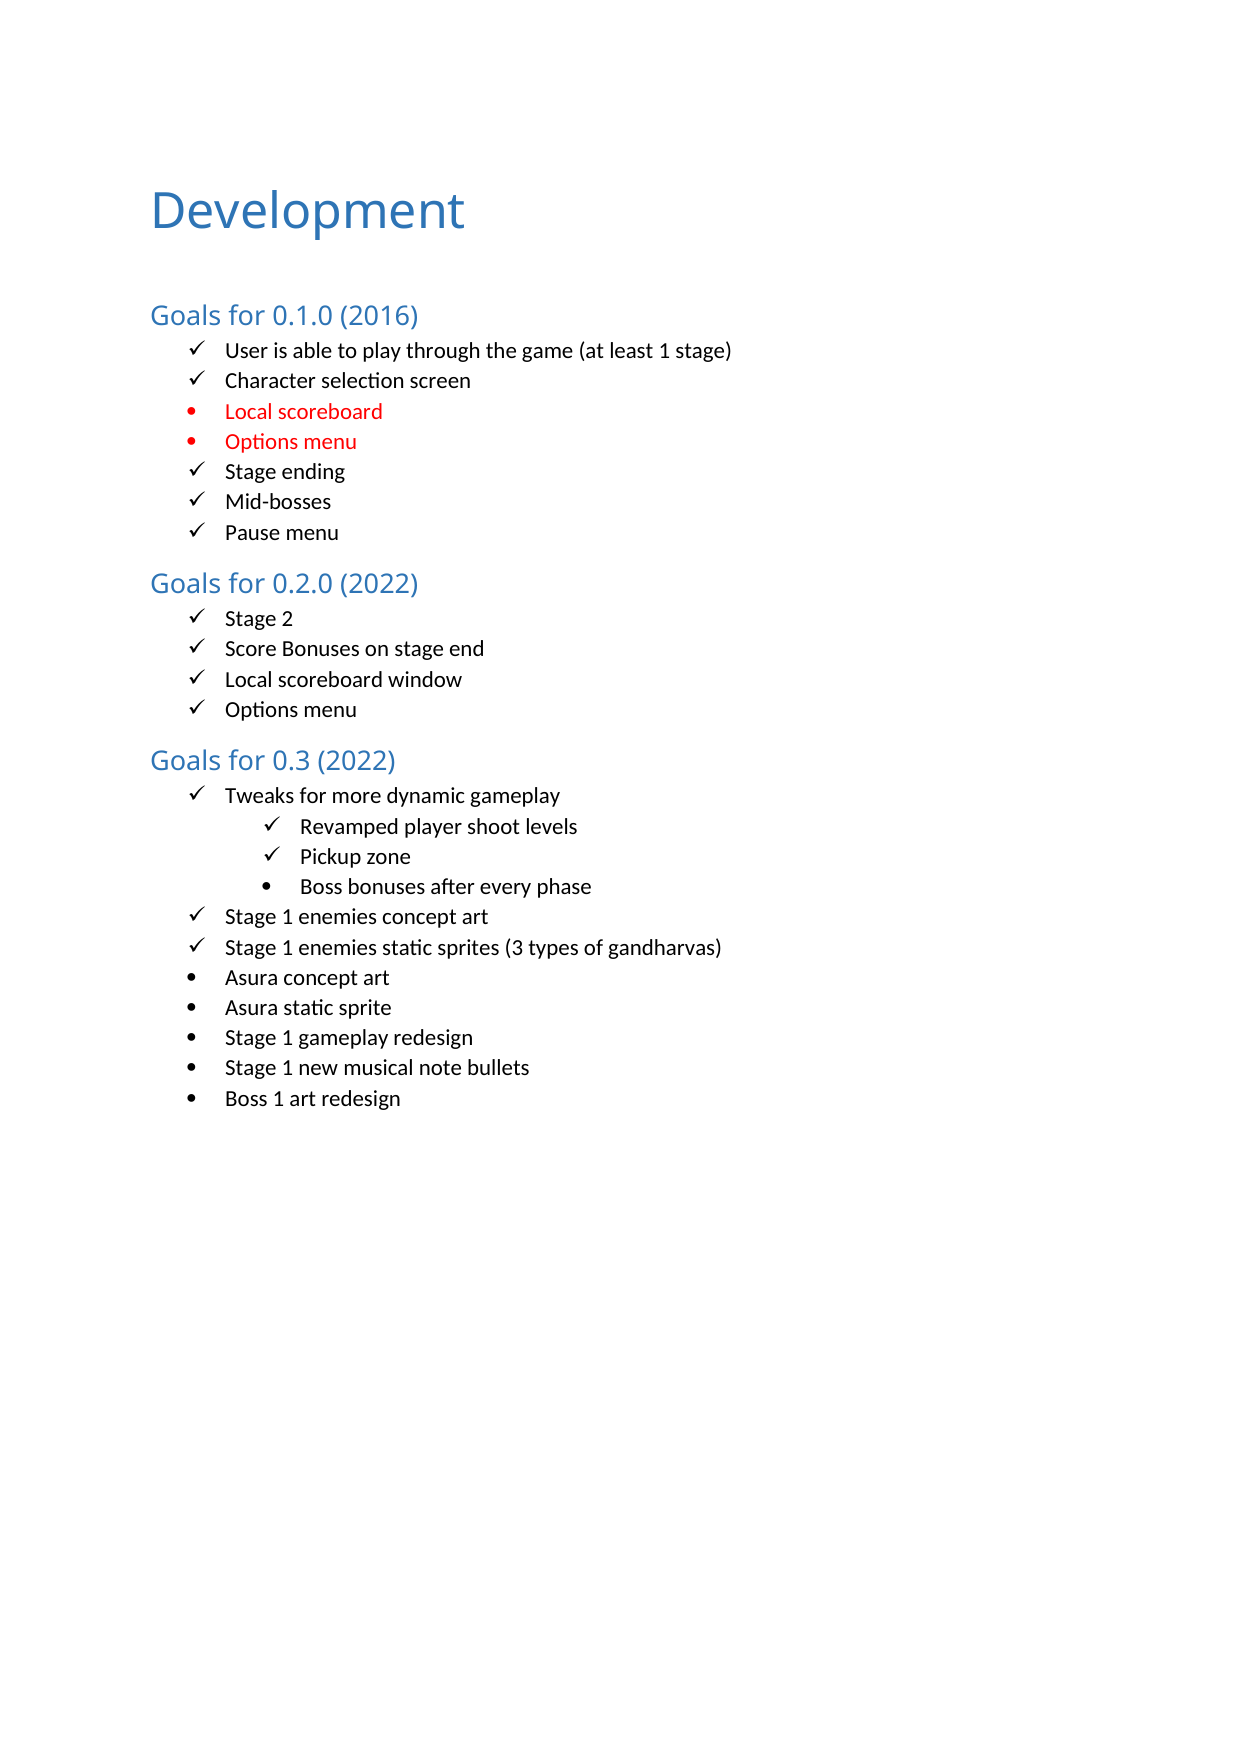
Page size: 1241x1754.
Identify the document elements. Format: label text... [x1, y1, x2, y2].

list Options menu [187, 427, 1090, 455]
list Stage 1 gameplay redesign [187, 1023, 1090, 1051]
list Pause menu [187, 518, 1090, 546]
list Score Bonuses on stage end [187, 634, 1090, 663]
subtitle Goals for 0.2.0 (2022) [150, 564, 1090, 601]
list Asura concept art [187, 963, 1090, 991]
subtitle Development [150, 175, 1090, 243]
list Local scoreboard [187, 397, 1090, 425]
list Stage ending [187, 457, 1090, 485]
list Tweaks for more dynamic gameplay [187, 782, 1090, 810]
list Stage 2 [187, 604, 1090, 632]
list Boss bonuses after every phase [262, 872, 1090, 900]
list Pickup zone [262, 842, 1090, 870]
list Options menu [187, 695, 1090, 723]
list Mid-bosses [187, 487, 1090, 516]
list Stage 1 new musical note bullets [187, 1053, 1090, 1082]
subtitle Goals for 0.3 (2022) [150, 742, 1090, 779]
list Stage 1 enemies static sprites (3 types of gandharvas) [187, 933, 1090, 961]
list User is able to play through the game (at least 1 stage) [187, 336, 1090, 364]
list Revamped player shoot levels [262, 812, 1090, 840]
list Local scoreboard window [187, 665, 1090, 693]
subtitle Goals for 0.1.0 (2016) [150, 297, 1090, 333]
list Character selection screen [187, 367, 1090, 395]
list Asura static sprite [187, 993, 1090, 1021]
list Boss 1 art redesign [187, 1084, 1090, 1112]
list Stage 1 enemies concept art [187, 902, 1090, 931]
